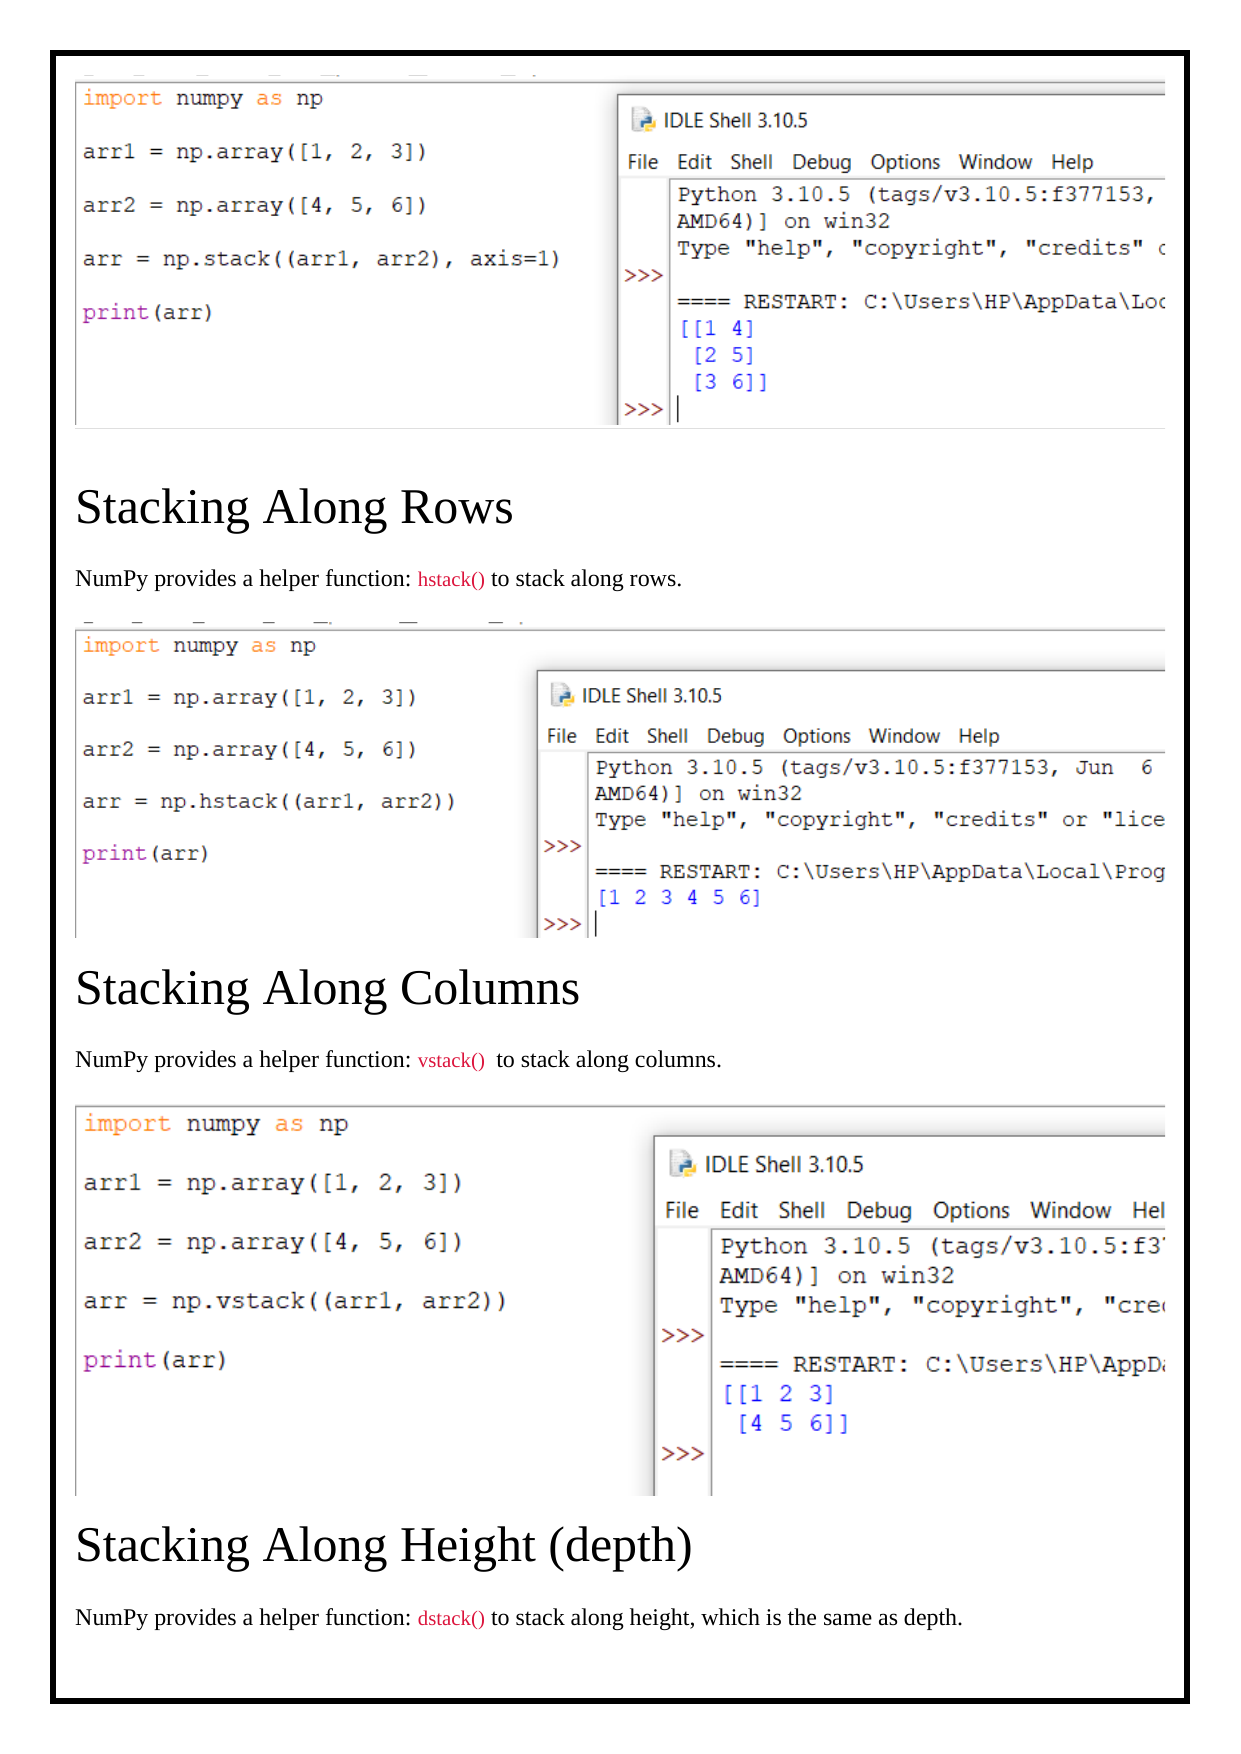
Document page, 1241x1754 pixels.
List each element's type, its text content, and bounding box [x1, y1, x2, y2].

subtitle Stacking Along Height (depth) [75, 1515, 1165, 1573]
picture [75, 1104, 1166, 1496]
text NumPy provides a helper function: hstack() to stack along rows. [75, 564, 1165, 592]
subtitle Stacking Along Rows [75, 477, 1165, 534]
picture [75, 75, 1166, 425]
subtitle Stacking Along Columns [75, 958, 1165, 1015]
text NumPy provides a helper function: vstack() to stack along columns. [75, 1045, 1165, 1073]
picture [75, 622, 1166, 938]
text NumPy provides a helper function: dstack() to stack along height, which is the same as depth. [75, 1603, 1165, 1630]
